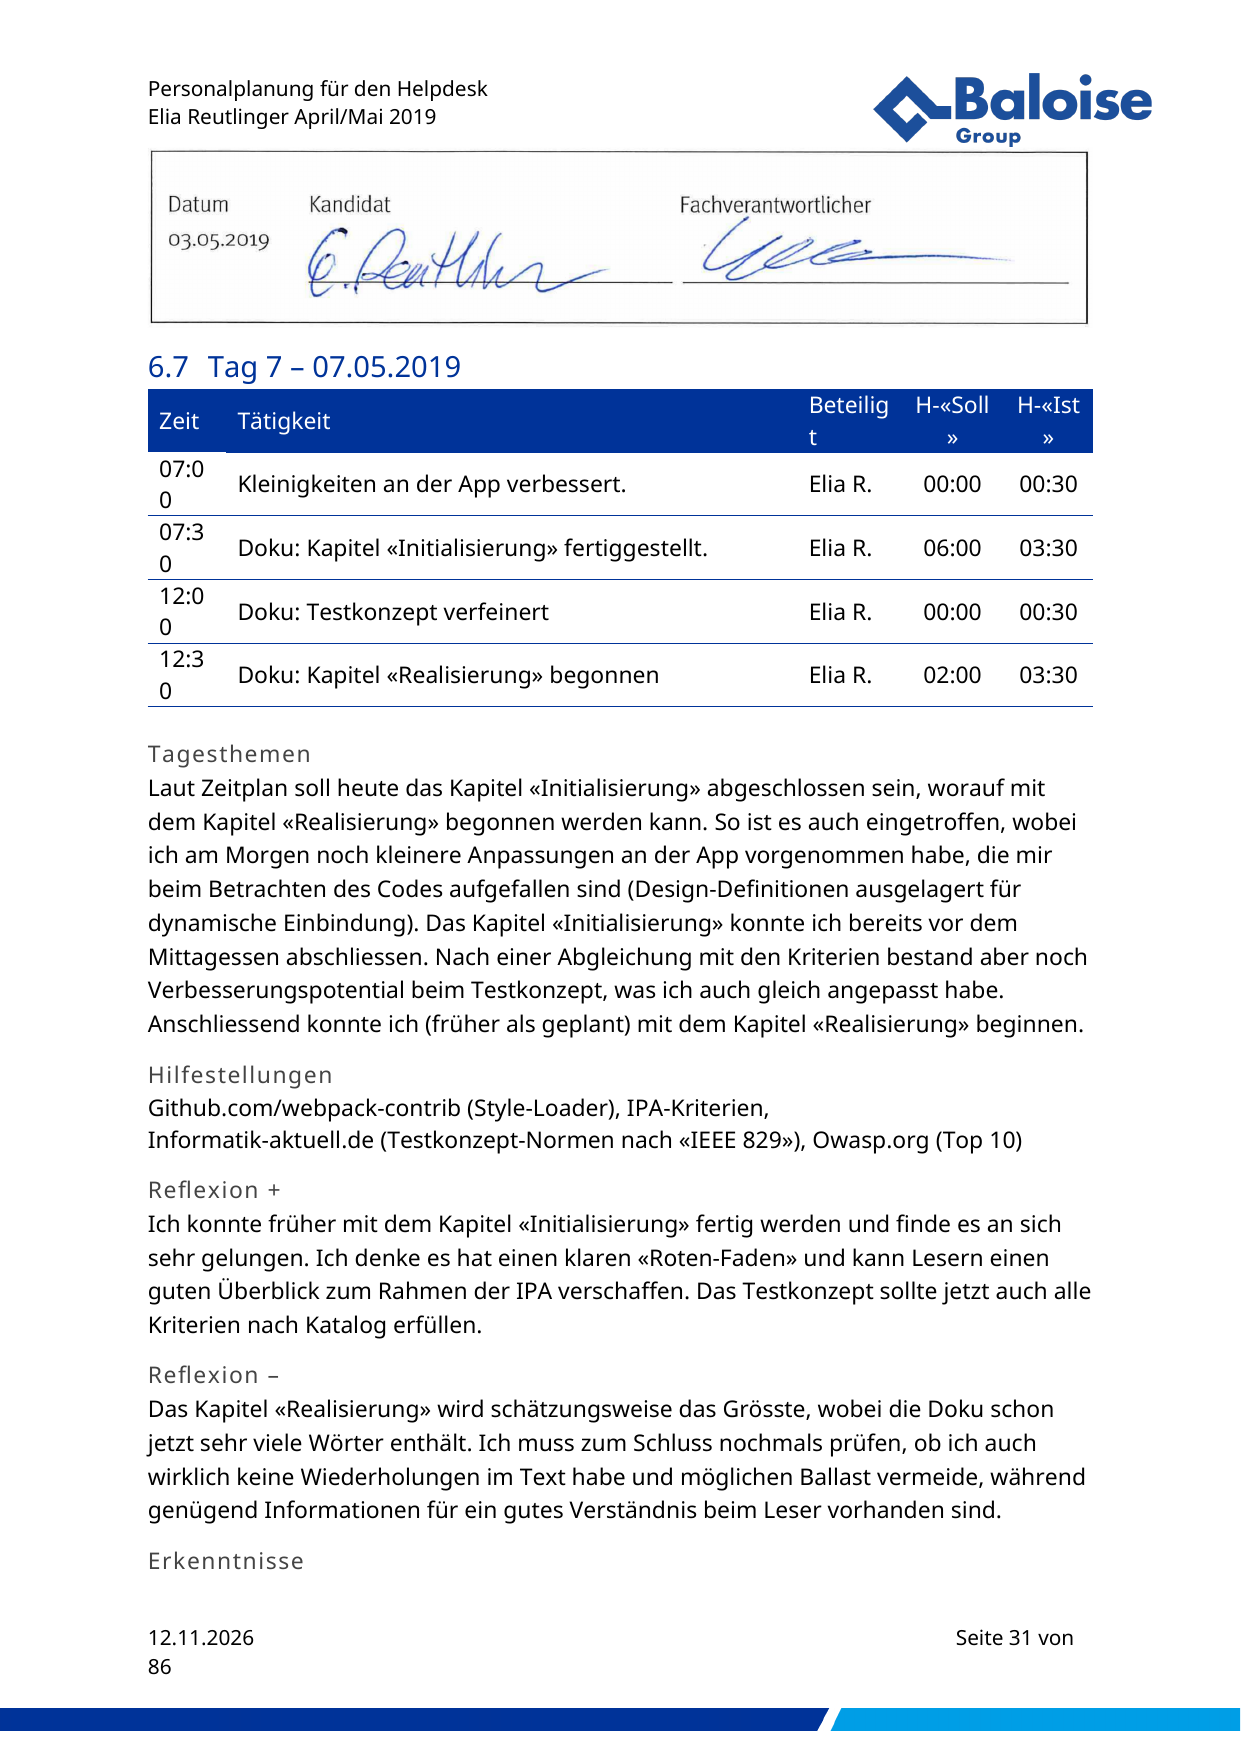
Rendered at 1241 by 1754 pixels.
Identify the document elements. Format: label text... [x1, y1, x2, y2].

subtitle Hilfestellungen [148, 1059, 1093, 1090]
text Das Kapitel «Realisierung» wird schätzungsweise das Grösste, wobei die Doku schon jetzt sehr viele Wörter enthält. Ich muss zum Schluss nochmals prüfen, ob ich auch wirklich keine Wiederholungen im Text habe und möglichen Ballast vermeide, während genügend Informationen für ein gutes Verständnis beim Leser vorhanden sind. [148, 1393, 1093, 1526]
table_cell 00:30 [1004, 453, 1093, 515]
table_header Tätigkeit [226, 389, 797, 452]
table_cell Kleinigkeiten an der App verbessert. [226, 453, 797, 515]
subtitle Tagesthemen [148, 738, 1093, 769]
table_cell Elia R. [797, 580, 901, 642]
table_cell Doku: Kapitel «Realisierung» begonnen [226, 644, 797, 706]
table_cell Doku: Testkonzept verfeinert [226, 580, 797, 642]
text Ich konnte früher mit dem Kapitel «Initialisierung» fertig werden und finde es an sich sehr gelungen. Ich denke es hat einen klaren «Roten-Faden» und kann Lesern einen guten Überblick zum Rahmen der IPA verschaffen. Das Testkonzept sollte jetzt auch alle Kriterien nach Katalog erfüllen. [148, 1208, 1093, 1340]
text Laut Zeitplan soll heute das Kapitel «Initialisierung» abgeschlossen sein, worauf mit dem Kapitel «Realisierung» begonnen werden kann. So ist es auch eingetroffen, wobei ich am Morgen noch kleinere Anpassungen an der App vorgenommen habe, die mir beim Betrachten des Codes aufgefallen sind (Design-Definitionen ausgelagert für dynamische Einbindung). Das Kapitel «Initialisierung» konnte ich bereits vor dem Mittagessen abschliessen. Nach einer Abgleichung mit den Kriterien bestand aber noch Verbesserungspotential beim Testkonzept, was ich auch gleich angepasst habe. Anschliessend konnte ich (früher als geplant) mit dem Kapitel «Realisierung» beginnen. [148, 772, 1093, 1039]
table_header H-«Ist» [1004, 389, 1093, 452]
table_cell 00:00 [901, 453, 1004, 515]
table_cell Elia R. [797, 516, 901, 579]
table_cell 12:00 [148, 580, 226, 642]
table_cell Elia R. [797, 644, 901, 706]
table_header Zeit [148, 389, 226, 452]
picture [147, 73, 1152, 328]
table_cell 07:30 [148, 516, 226, 579]
subtitle Reflexion + [148, 1174, 1093, 1205]
table_cell 12:30 [148, 644, 226, 706]
subtitle Tag 7 – 07.05.2019 [148, 346, 1093, 386]
table_cell 06:00 [901, 516, 1004, 579]
table_cell 00:30 [1004, 580, 1093, 642]
table_cell 02:00 [901, 644, 1004, 706]
table_cell 07:00 [148, 452, 226, 515]
picture [0, 1708, 1241, 1733]
table_cell 00:00 [901, 580, 1004, 642]
subtitle Erkenntnisse [148, 1545, 1093, 1576]
text Informatik-aktuell.de (Testkonzept-Normen nach «IEEE 829»), Owasp.org (Top 10) [148, 1124, 1093, 1155]
table_cell 03:30 [1004, 644, 1093, 706]
table_header Beteiligt [797, 389, 901, 452]
table_cell Elia R. [797, 453, 901, 515]
text Github.com/webpack-contrib (Style-Loader), IPA-Kriterien, [148, 1092, 1093, 1124]
subtitle Reflexion – [148, 1359, 1093, 1391]
table_cell Doku: Kapitel «Initialisierung» fertiggestellt. [226, 516, 797, 579]
table_header H-«Soll» [901, 389, 1004, 452]
table_cell 03:30 [1004, 516, 1093, 579]
